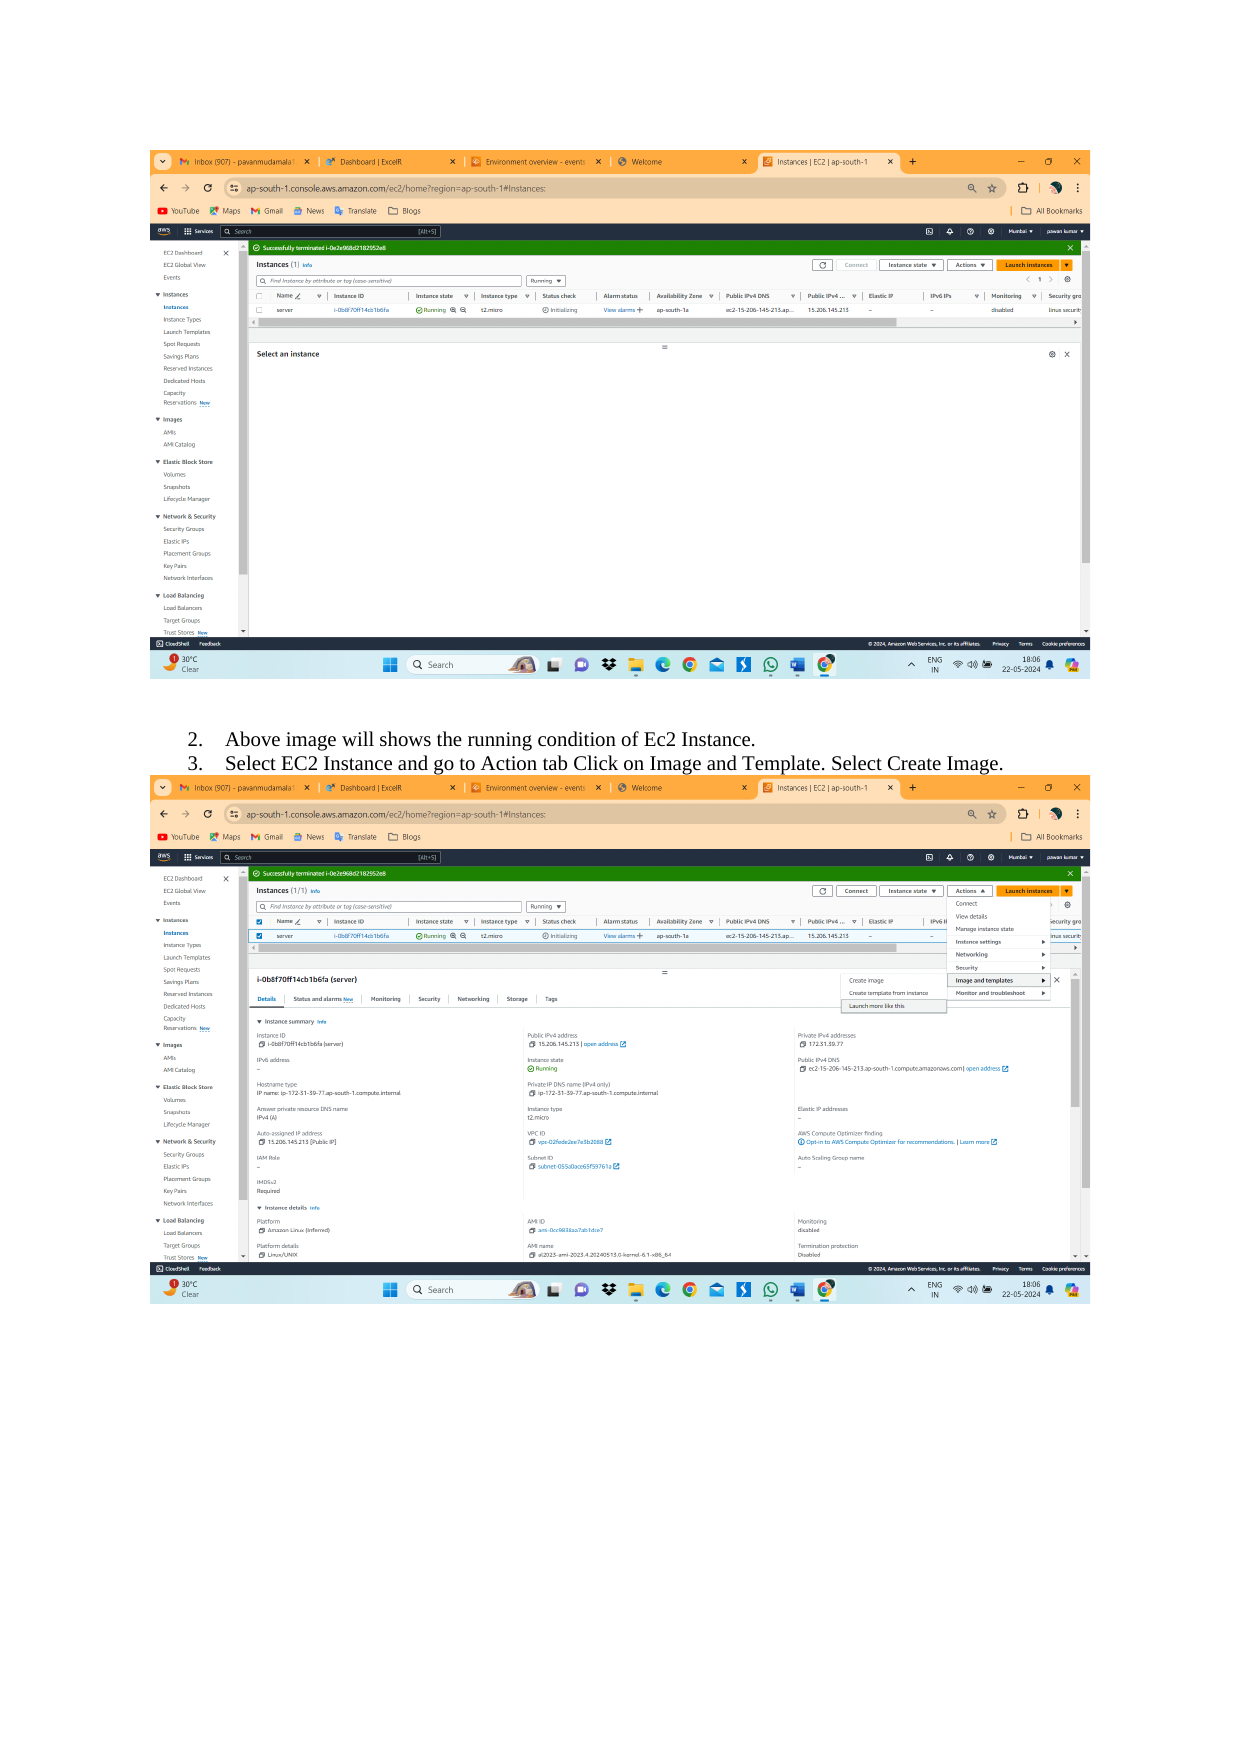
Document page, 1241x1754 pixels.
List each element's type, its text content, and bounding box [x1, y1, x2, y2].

list Select EC2 Instance and go to Action tab Click on Image and Template. Select Create Image. [187, 751, 1090, 775]
picture [150, 150, 1091, 679]
list Above image will shows the running condition of Ec2 Instance. [187, 727, 1090, 751]
picture [150, 775, 1091, 1304]
